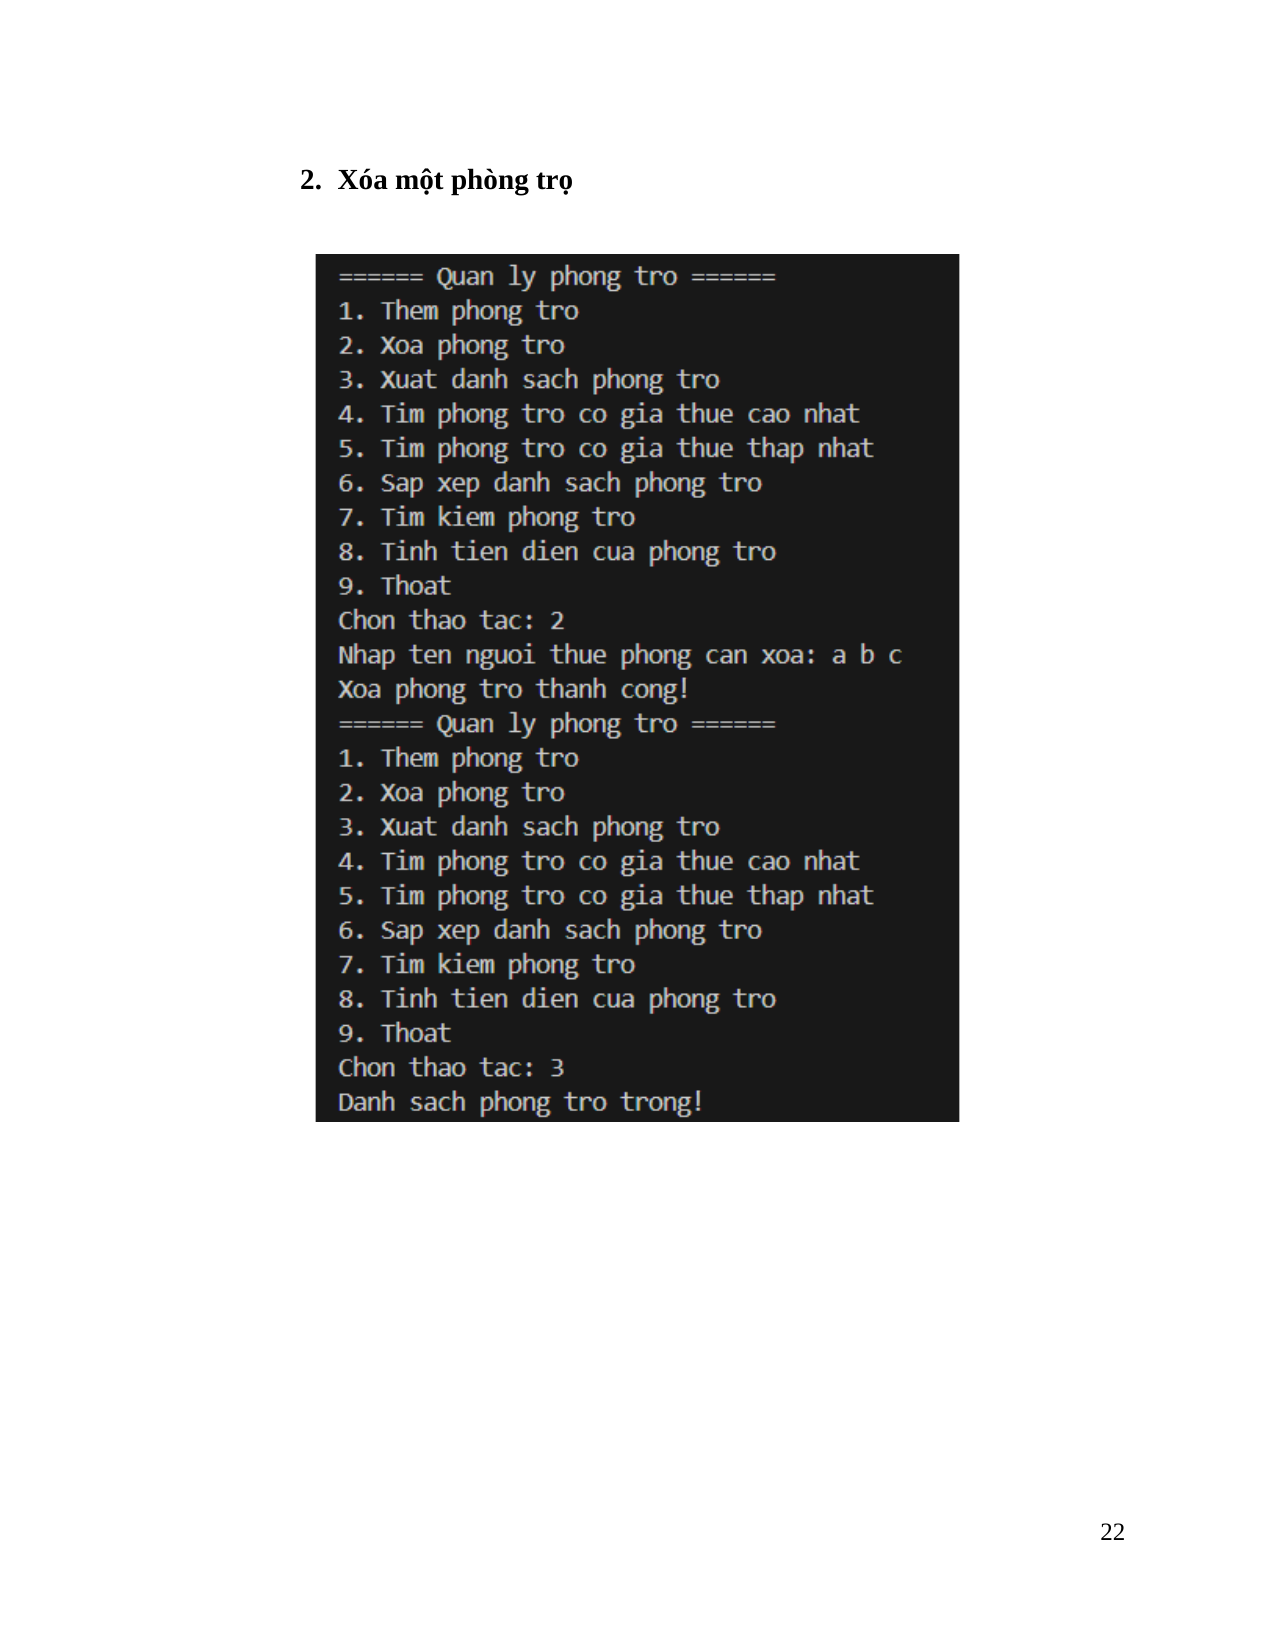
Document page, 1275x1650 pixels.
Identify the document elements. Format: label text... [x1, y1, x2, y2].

list Xóa một phòng trọ [300, 162, 1125, 196]
picture [315, 254, 960, 1122]
